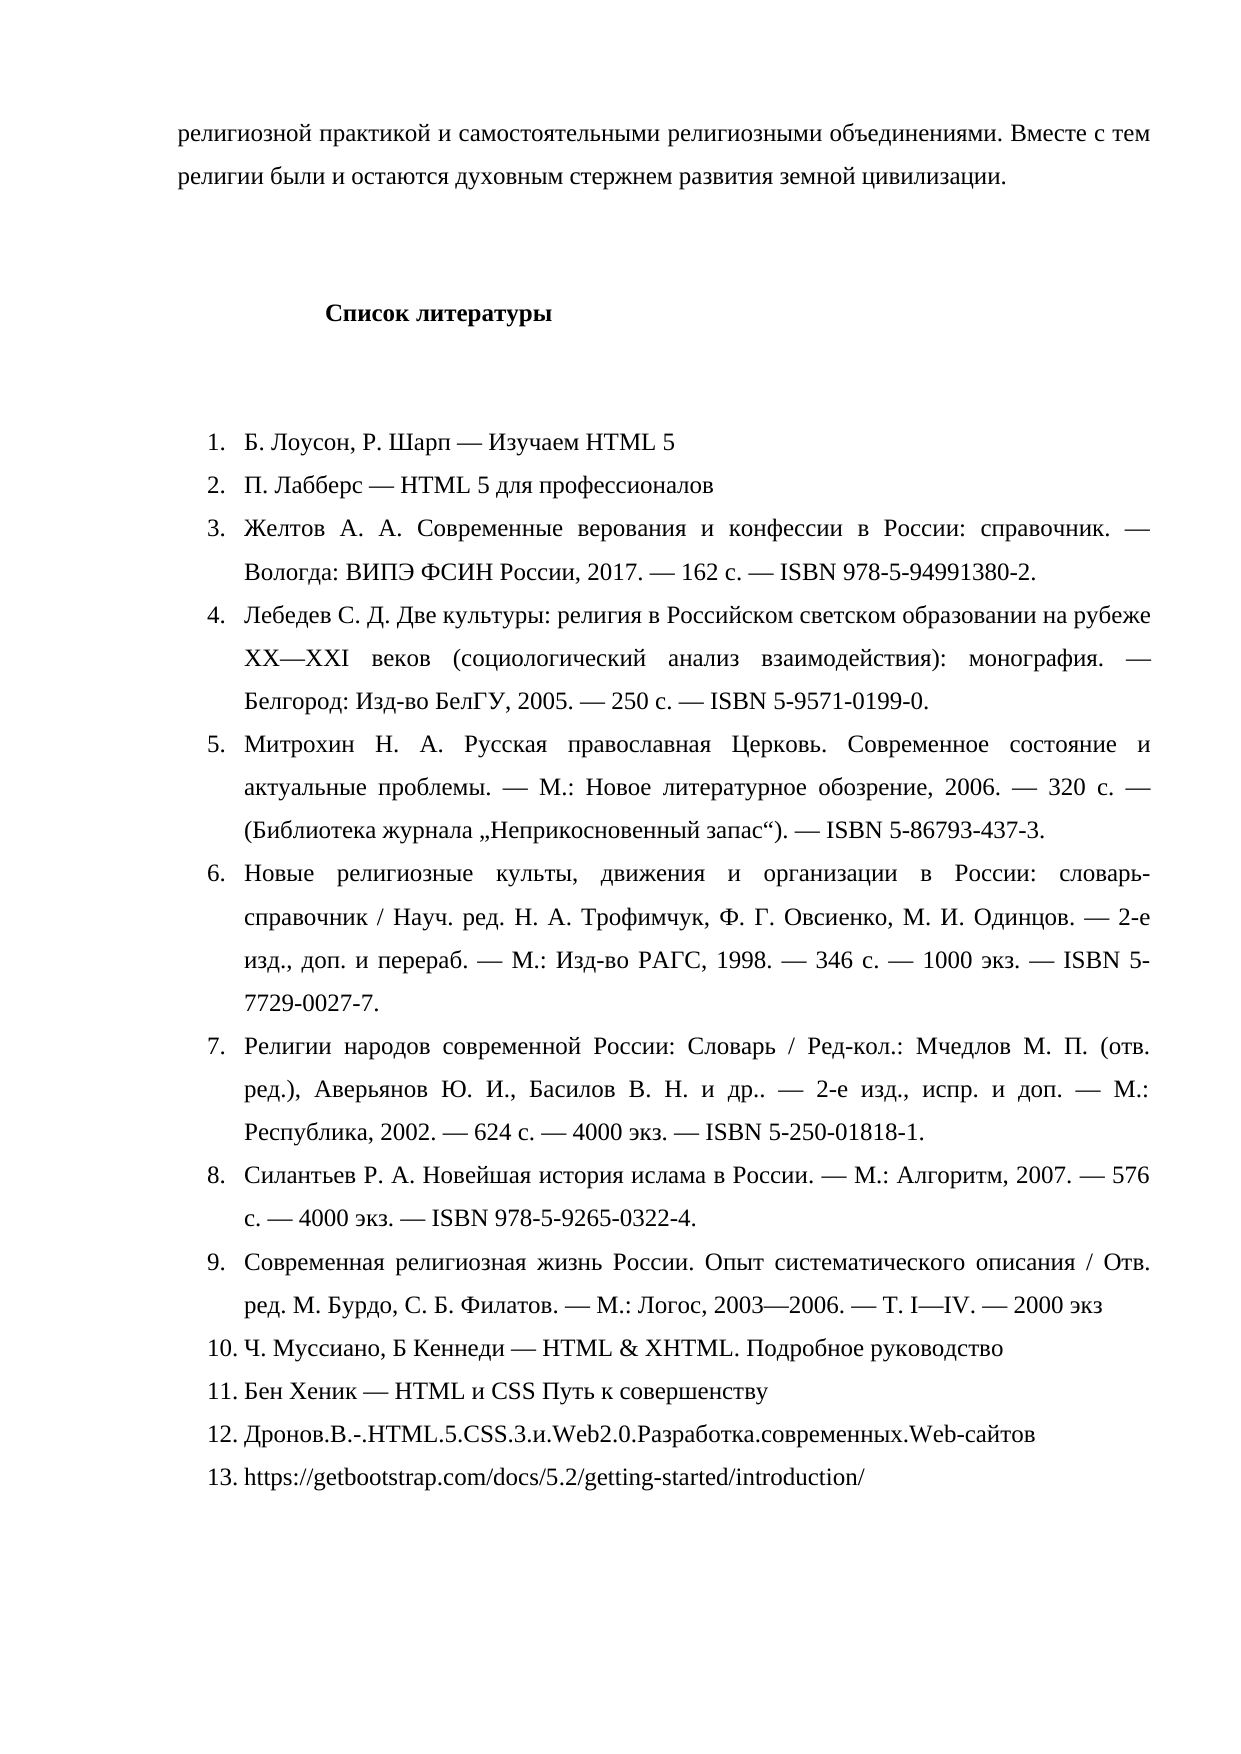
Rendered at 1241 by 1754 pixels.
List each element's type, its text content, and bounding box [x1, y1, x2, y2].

list Ч. Муссиано, Б Кеннеди — HTML & XHTML. Подробное руководство [207, 1333, 1152, 1362]
list Современная религиозная жизнь России. Опыт систематического описания / Отв. ред. М. Бурдо, С. Б. Филатов. — М.: Логос, 2003—2006. — Т. I—IV. — 2000 экз [207, 1247, 1152, 1318]
list Силантьев Р. А. Новейшая история ислама в России. — М.: Алгоритм, 2007. — 576 с. — 4000 экз. — ISBN 978-5-9265-0322-4. [207, 1160, 1152, 1232]
list Митрохин Н. А. Русская православная Церковь. Современное состояние и актуальные проблемы. — М.: Новое литературное обозрение, 2006. — 320 с. — (Библиотека журнала „Неприкосновенный запас“). — ISBN 5-86793-437-3. [207, 729, 1152, 844]
text Cписок литературы [325, 298, 1152, 327]
list П. Лабберс — HTML 5 для профессионалов [207, 470, 1152, 499]
list Желтов А. А. Современные верования и конфессии в России: справочник. — Вологда: ВИПЭ ФСИН России, 2017. — 162 с. — ISBN 978-5-94991380-2. [207, 513, 1152, 585]
list Новые религиозные культы, движения и организации в России: словарь-справочник / Науч. ред. Н. А. Трофимчук, Ф. Г. Овсиенко, М. И. Одинцов. — 2-е изд., доп. и перераб. — М.: Изд-во РАГС, 1998. — 346 с. — 1000 экз. — ISBN 5-7729-0027-7. [207, 858, 1152, 1017]
list Религии народов современной России: Словарь / Ред-кол.: Мчедлов М. П. (отв. ред.), Аверьянов Ю. И., Басилов В. Н. и др.. — 2-е изд., испр. и доп. — М.: Республика, 2002. — 624 с. — 4000 экз. — ISBN 5-250-01818-1. [207, 1031, 1152, 1146]
list Б. Лоусон, Р. Шарп — Изучаем HTML 5 [207, 427, 1152, 456]
list Лебедев С. Д. Две культуры: религия в Российском светском образовании на рубеже XX—XXI веков (социологический анализ взаимодействия): монография. — Белгород: Изд-во БелГУ, 2005. — 250 с. — ISBN 5-9571-0199-0. [207, 600, 1152, 715]
list Бен Хеник — HTML и CSS Путь к совершенству [207, 1376, 1152, 1405]
list Дронов.В.-.HTML.5.CSS.3.и.Web2.0.Разработка.современных.Web-сайтов [207, 1419, 1152, 1448]
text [177, 118, 1152, 190]
list https://getbootstrap.com/docs/5.2/getting-started/introduction/ [207, 1462, 1152, 1491]
